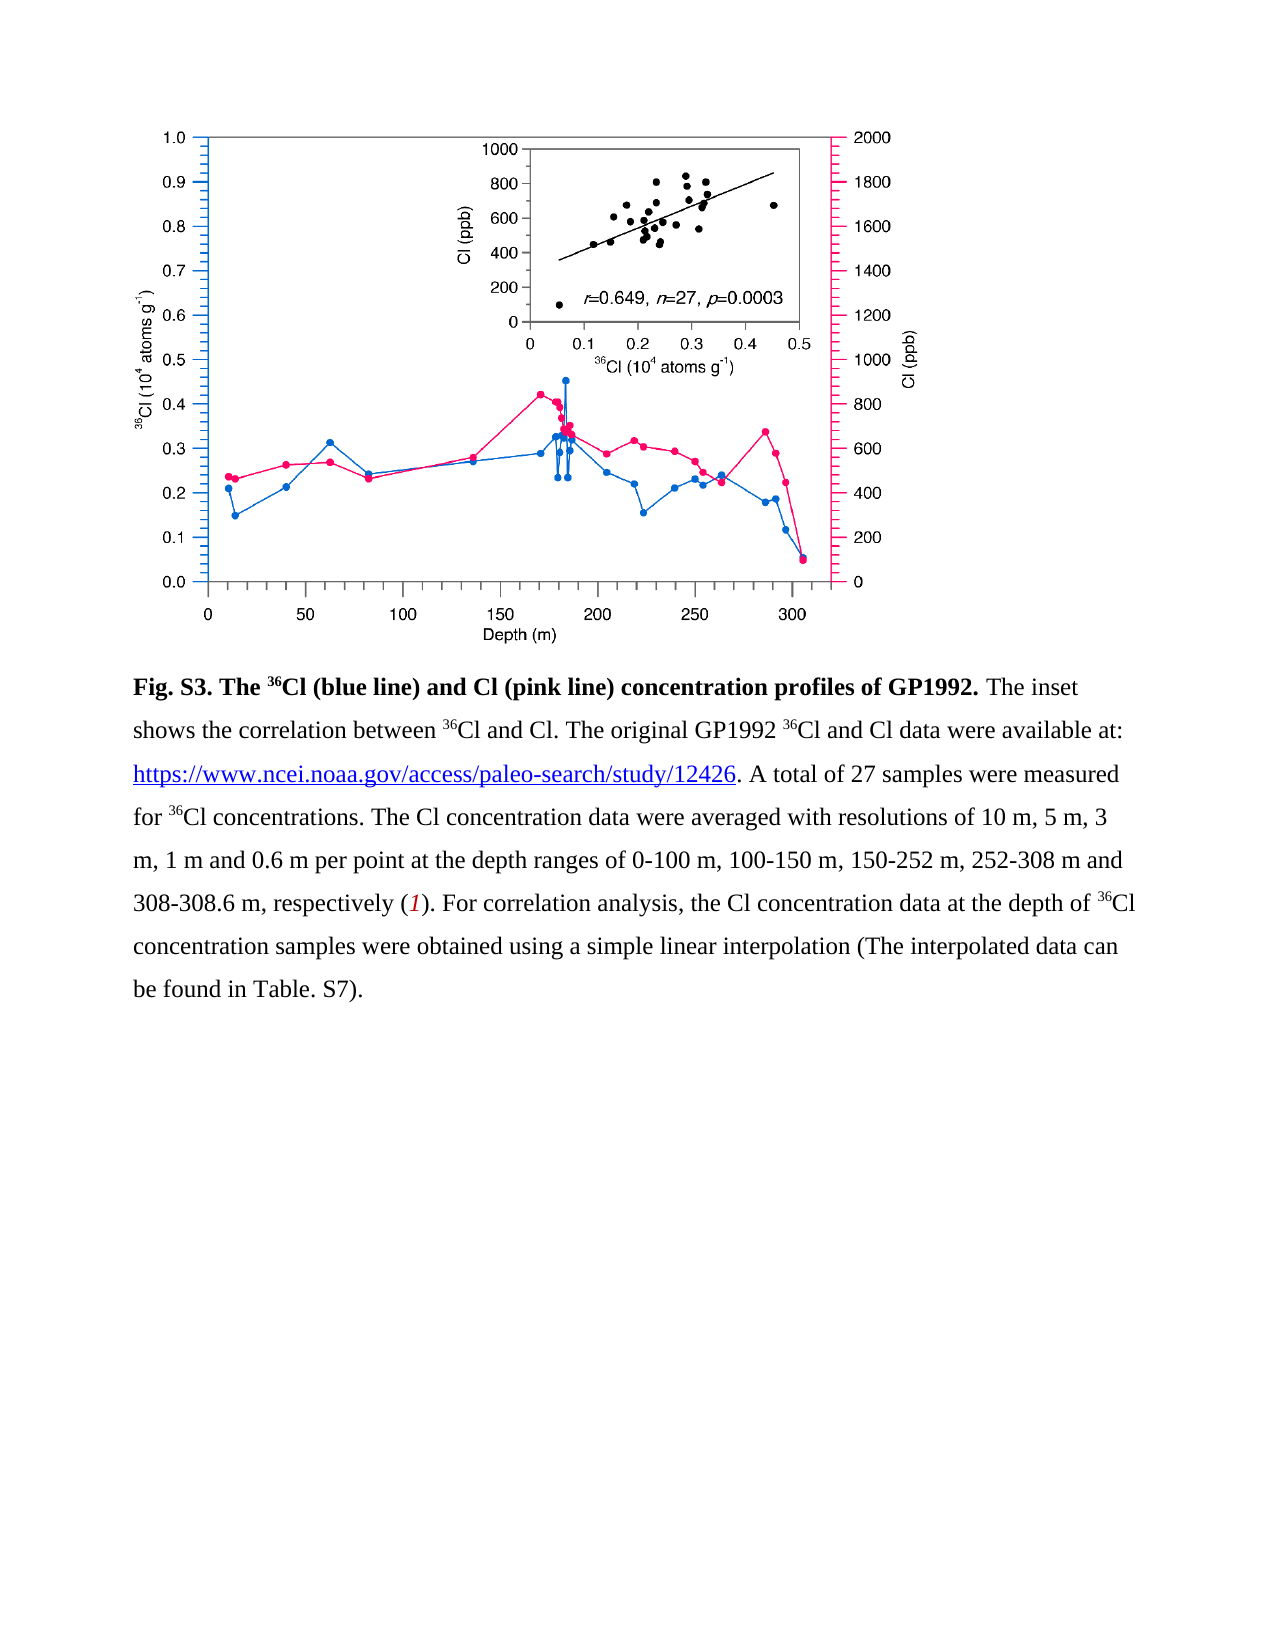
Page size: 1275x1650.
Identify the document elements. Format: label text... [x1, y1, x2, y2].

text Fig. S3. The 36Cl (blue line) and Cl (pink line) concentration profiles of GP1992. The inset shows the correlation between 36Cl and Cl. The original GP1992 36Cl and Cl data were available at: https://www.ncei.noaa.gov/access/paleo-search/study/12426. A total of 27 samples were measured for 36Cl concentrations. The Cl concentration data were averaged with resolutions of 10 m, 5 m, 3 m, 1 m and 0.6 m per point at the depth ranges of 0-100 m, 100-150 m, 150-252 m, 252-308 m and 308-308.6 m, respectively (1). For correlation analysis, the Cl concentration data at the depth of 36Cl concentration samples were obtained using a simple linear interpolation (The interpolated data can be found in Table. S7). [133, 672, 1137, 1003]
picture [132, 127, 918, 644]
